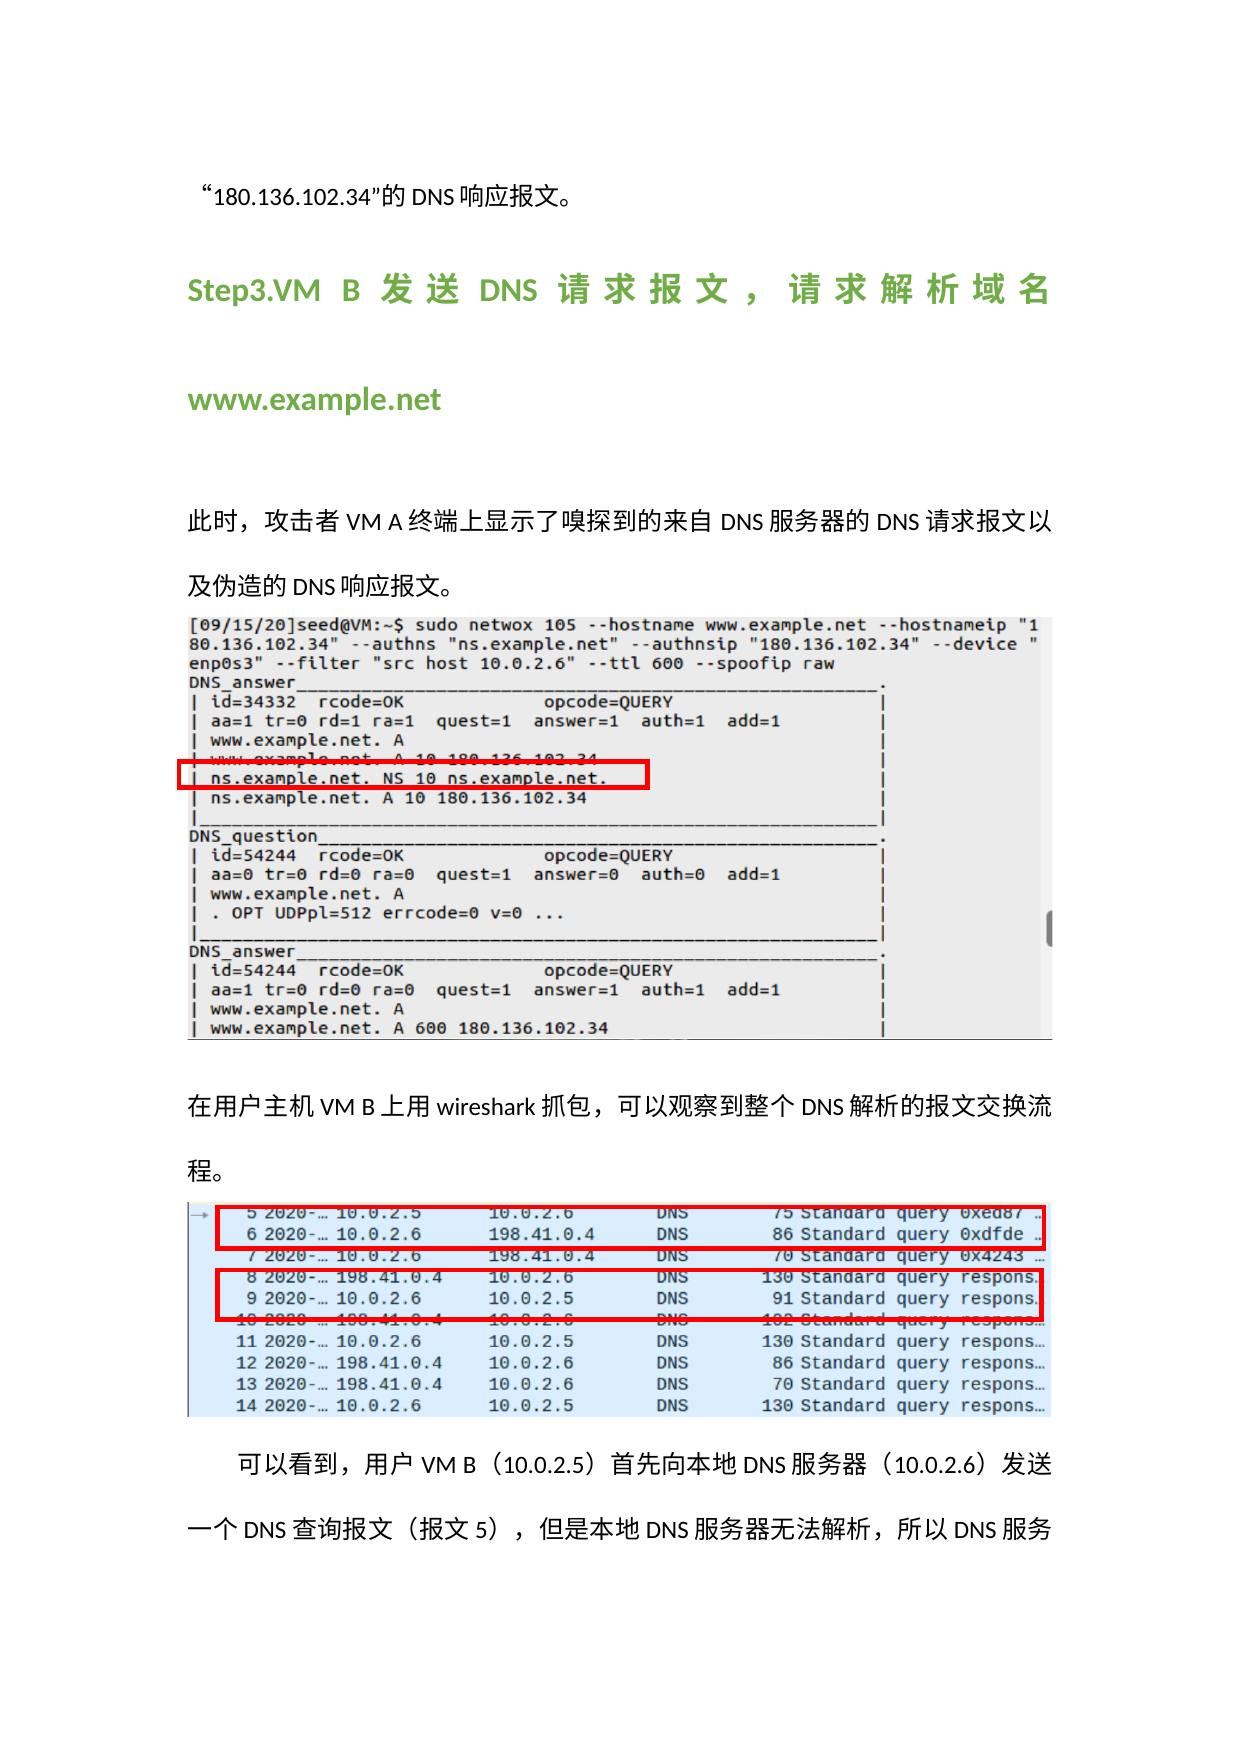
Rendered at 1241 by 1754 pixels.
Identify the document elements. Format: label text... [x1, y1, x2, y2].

picture [187, 617, 1053, 1040]
subtitle Step3.VM B发送DNS请求报文，请求解析域名www.example.net [187, 254, 1053, 431]
text 此时，攻击者VM A终端上显示了嗅探到的来自DNS服务器的DNS请求报文以及伪造的DNS响应报文。 [187, 487, 1053, 617]
text 在用户主机VM B上用wireshark抓包，可以观察到整个DNS解析的报文交换流程。 [187, 1072, 1053, 1202]
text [187, 1430, 1053, 1560]
picture [187, 1202, 1052, 1417]
picture [187, 764, 645, 785]
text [187, 162, 1053, 227]
